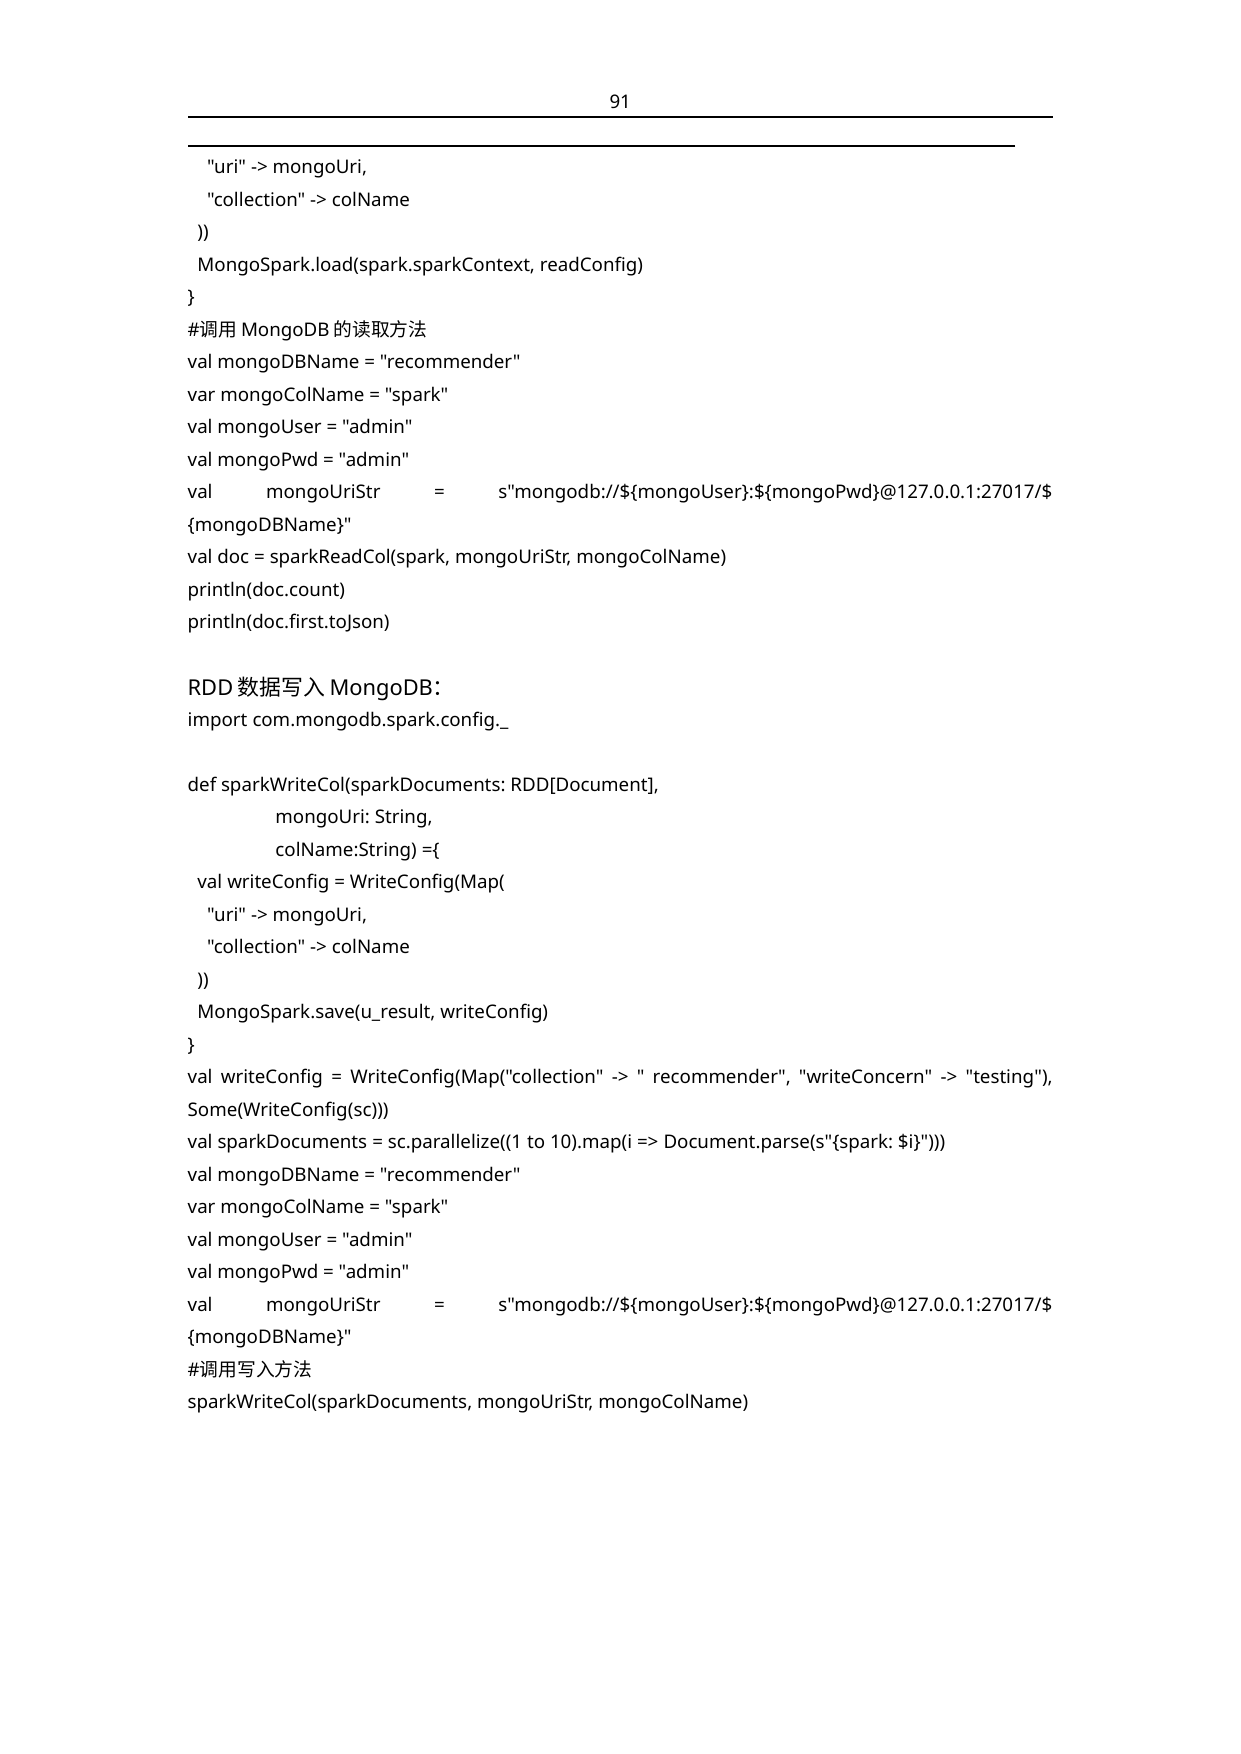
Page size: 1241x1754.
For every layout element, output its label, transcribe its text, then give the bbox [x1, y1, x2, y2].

text val doc = sparkReadCol(spark, mongoUriStr, mongoColName) [187, 540, 1053, 572]
text val mongoDBName = "recommender" var mongoColName = "spark" val mongoUser = "admin" val mongoPwd = "admin" val mongoUriStr = s"mongodb://${mongoUser}:${mongoPwd}@127.0.0.1:27017/${mongoDBName}" [187, 1157, 1053, 1352]
text val mongoDBName = "recommender" var mongoColName = "spark" val mongoUser = "admin" val mongoPwd = "admin" val mongoUriStr = s"mongodb://${mongoUser}:${mongoPwd}@127.0.0.1:27017/${mongoDBName}" [187, 345, 1053, 540]
text val writeConfig = WriteConfig(Map("collection" -> " recommender", "writeConcern" -> "testing"), Some(WriteConfig(sc))) [187, 1060, 1053, 1125]
text sparkWriteCol(sparkDocuments, mongoUriStr, mongoColName) [187, 1385, 1053, 1417]
text def sparkWriteCol(sparkDocuments: RDD[Document], mongoUri: String, colName:String) ={ val writeConfig = WriteConfig(Map( "uri" -> mongoUri, "collection" -> colName )) MongoSpark.save(u_result, writeConfig) } [187, 767, 1053, 1060]
text val sparkDocuments = sc.parallelize((1 to 10).map(i => Document.parse(s"{spark: $i}"))) [187, 1125, 1053, 1157]
text import com.mongodb.spark.config._ [187, 702, 1053, 735]
text #调用MongoDB的读取方法 [187, 312, 1053, 345]
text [187, 150, 1053, 312]
text RDD数据写入MongoDB： [187, 670, 1053, 702]
text #调用写入方法 [187, 1352, 1053, 1385]
text println(doc.count) [187, 572, 1053, 605]
text println(doc.first.toJson) [187, 605, 1053, 637]
